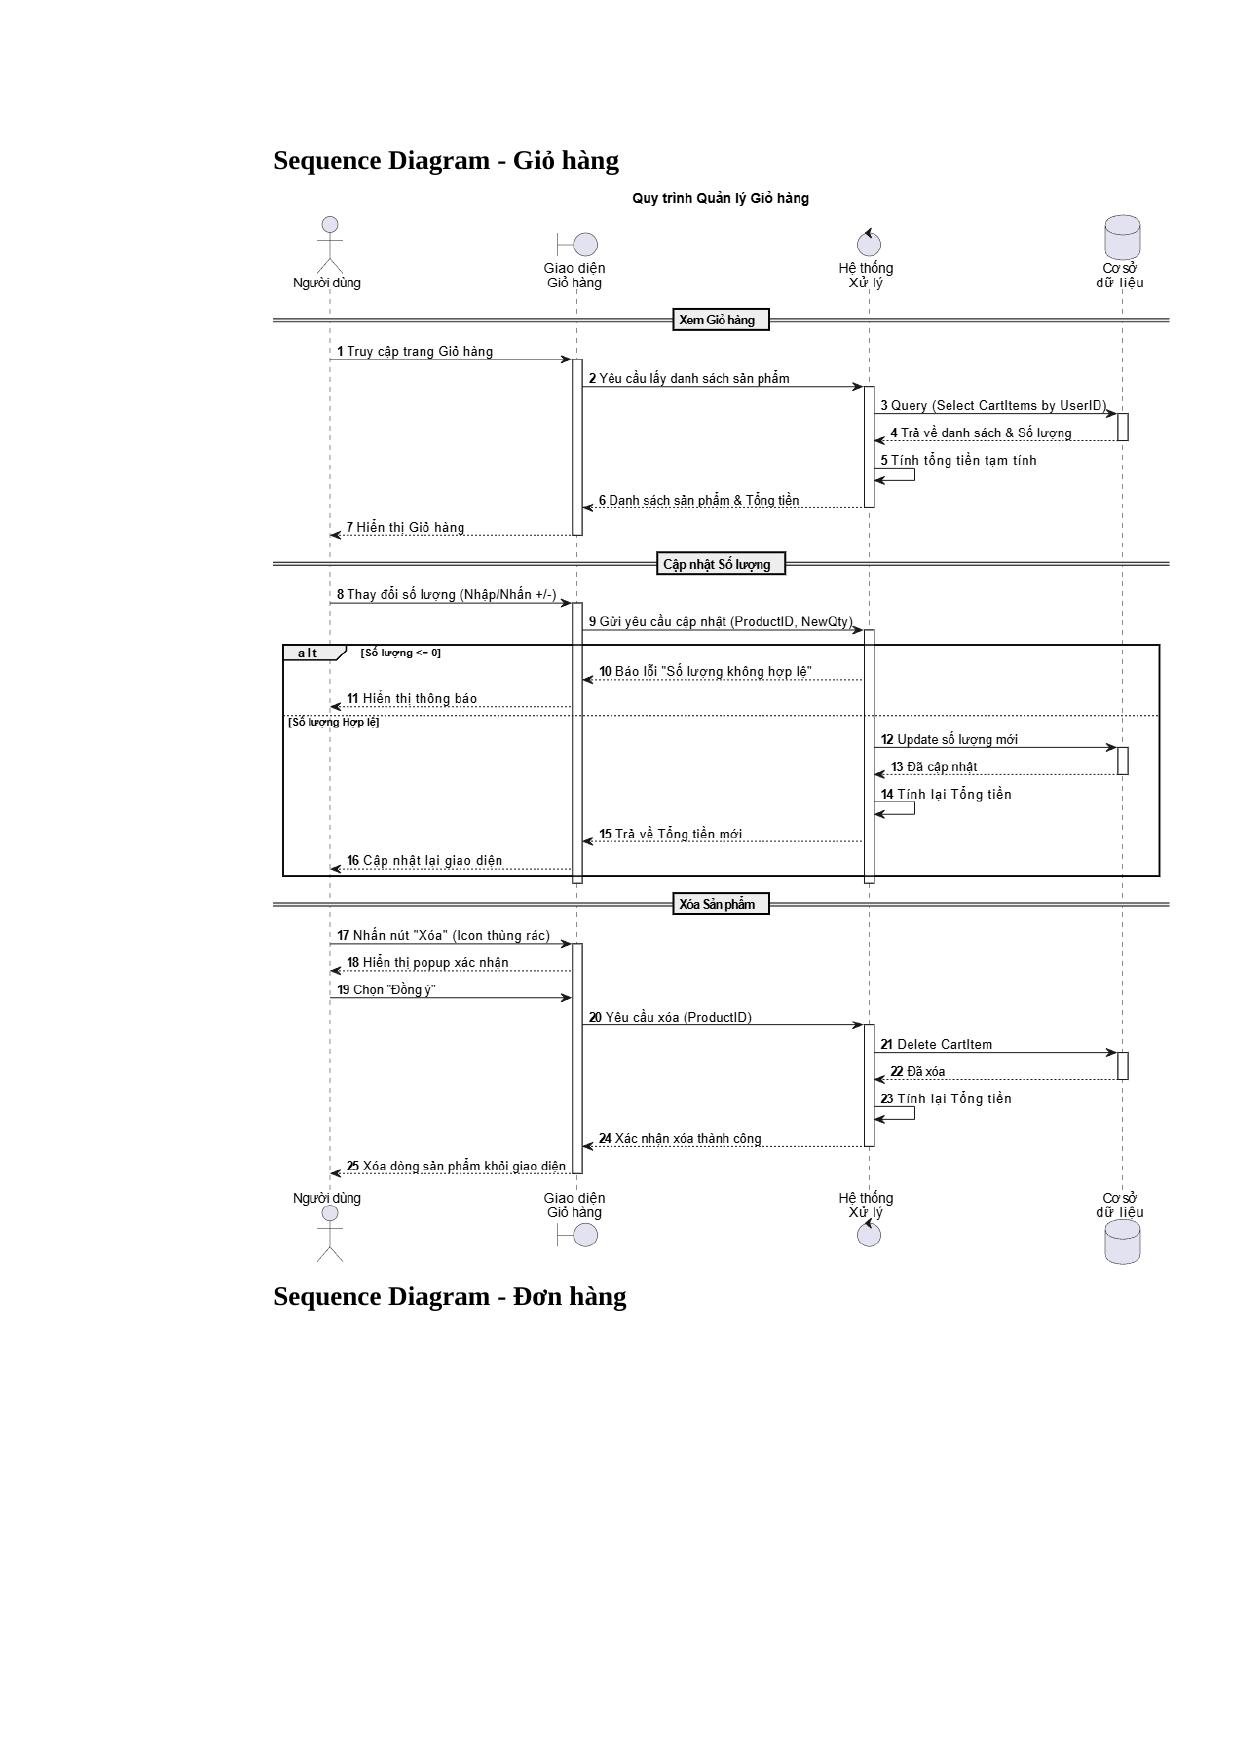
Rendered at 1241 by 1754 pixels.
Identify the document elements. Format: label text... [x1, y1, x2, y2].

text Sequence Diagram - Đơn hàng [219, 1280, 1122, 1311]
text Sequence Diagram - Giỏ hàng [219, 144, 1122, 175]
picture [273, 175, 1175, 1280]
